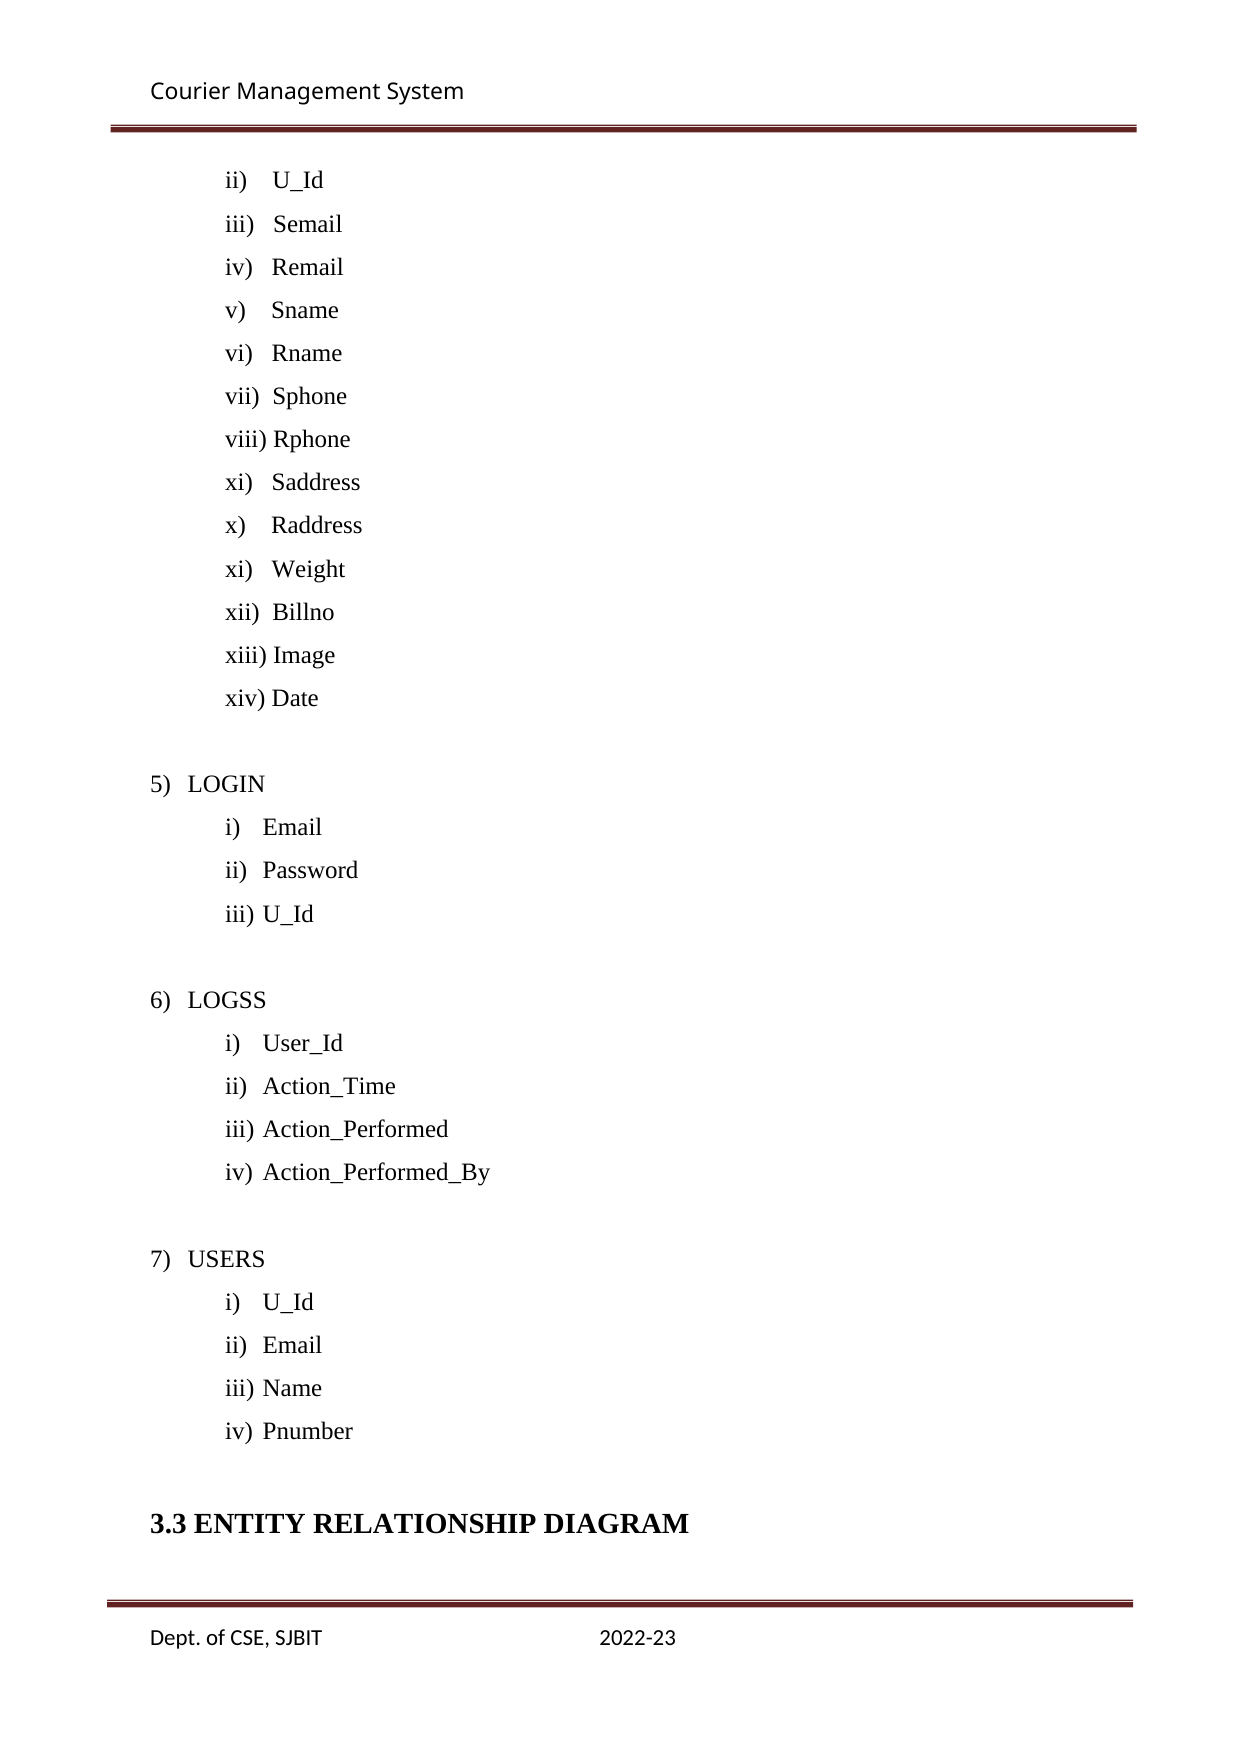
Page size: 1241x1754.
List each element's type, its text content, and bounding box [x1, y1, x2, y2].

list USERS [150, 1244, 1090, 1272]
list Password [225, 856, 1090, 884]
text ii) U_Id [150, 166, 1090, 194]
text xiii) Image [150, 640, 1090, 669]
list Pnumber [225, 1416, 1090, 1445]
list U_Id [225, 1287, 1090, 1316]
text vii) Sphone [150, 381, 1090, 410]
text viii) Rphone [150, 424, 1090, 453]
list Action_Performed_By [225, 1157, 1090, 1186]
list Email [225, 1330, 1090, 1359]
text xiv) Date [150, 683, 1090, 712]
text vi) Rname [150, 338, 1090, 367]
list U_Id [225, 899, 1090, 927]
text xii) Billno [150, 597, 1090, 626]
list Action_Time [225, 1071, 1090, 1100]
list Email [225, 812, 1090, 841]
list LOGIN [150, 769, 1090, 798]
list Name [225, 1373, 1090, 1402]
text xi) Weight [150, 554, 1090, 582]
text iii) Semail [150, 209, 1090, 237]
list LOGSS [150, 985, 1090, 1014]
text xi) Saddress [150, 467, 1090, 496]
text x) Raddress [150, 511, 1090, 539]
text v) Sname [150, 295, 1090, 324]
text iv) Remail [150, 252, 1090, 281]
text 3.3 ENTITY RELATIONSHIP DIAGRAM [150, 1506, 1090, 1539]
list User_Id [225, 1028, 1090, 1057]
list Action_Performed [225, 1114, 1090, 1143]
